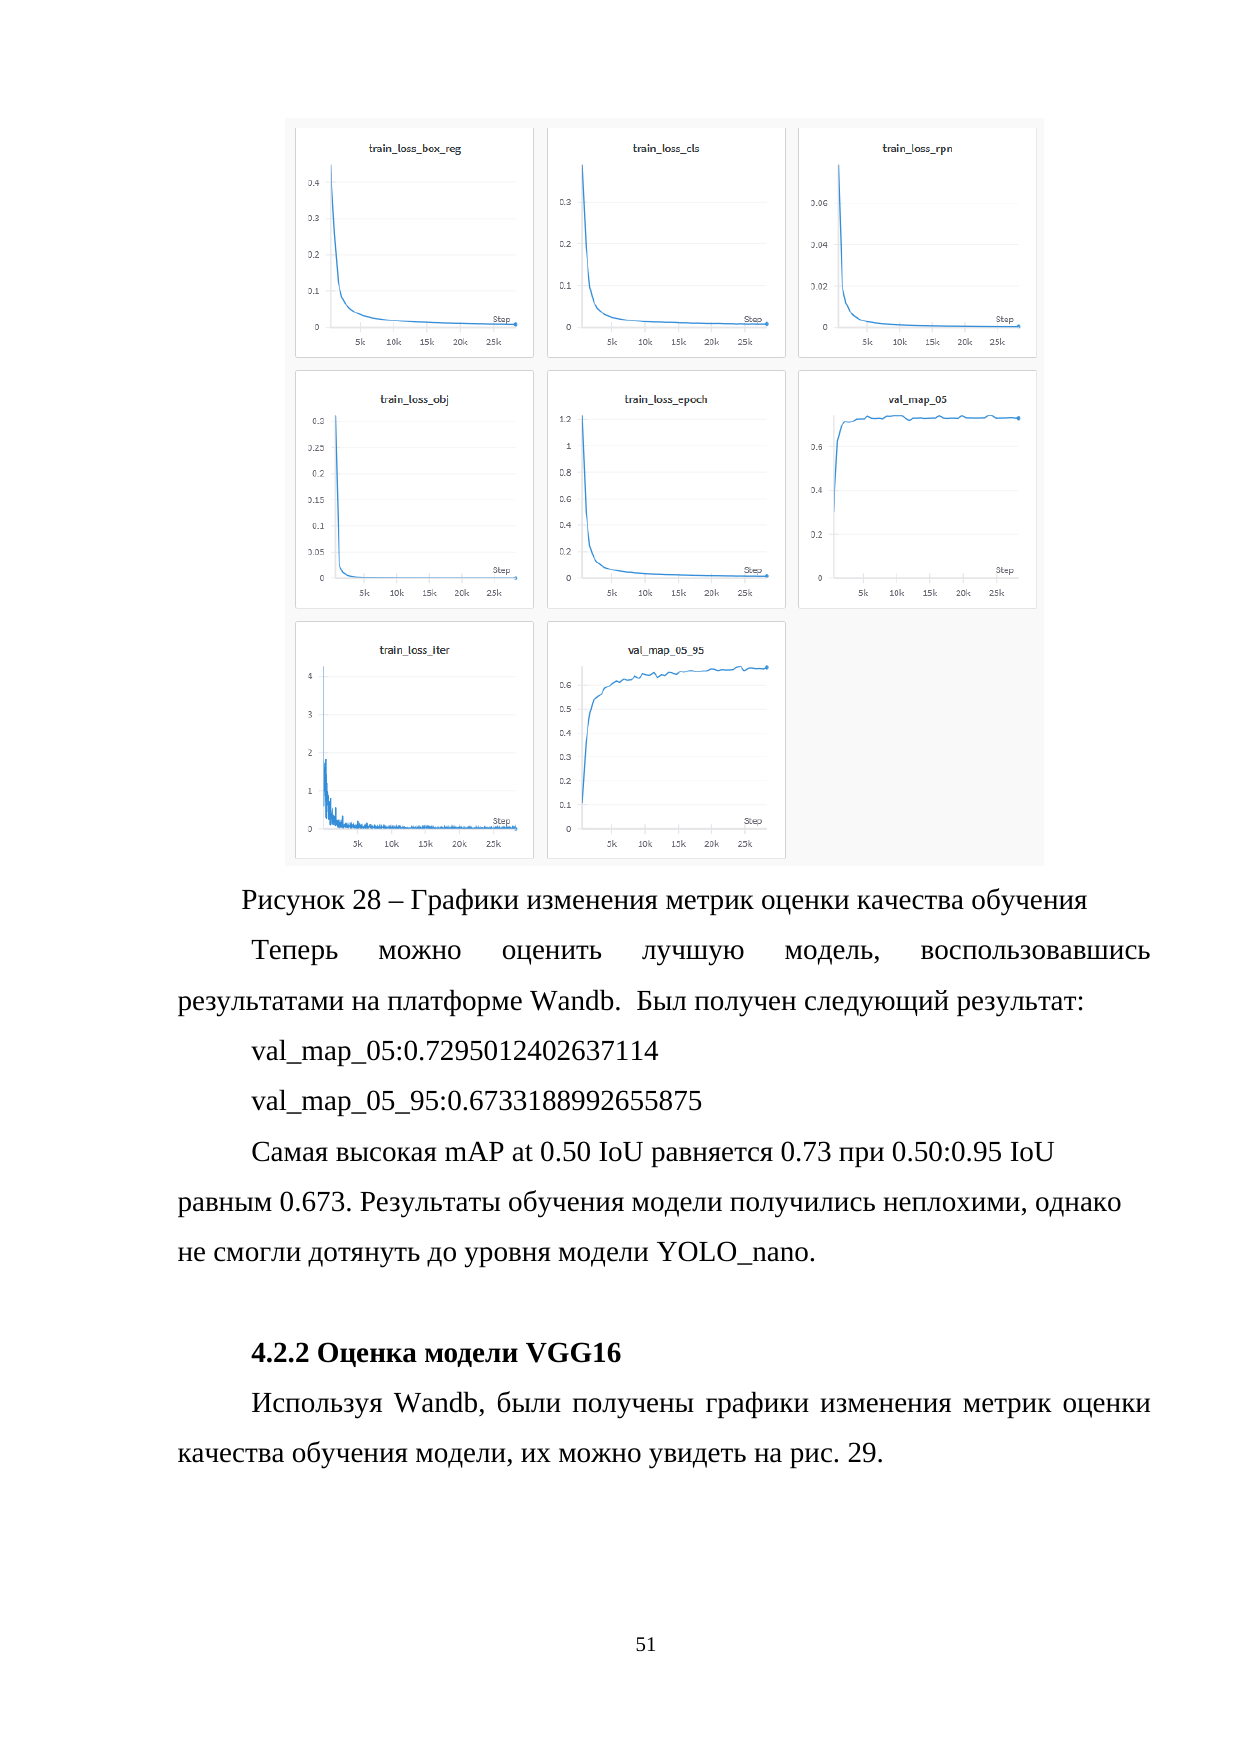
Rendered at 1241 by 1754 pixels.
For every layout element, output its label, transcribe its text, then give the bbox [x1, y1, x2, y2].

text Самая высокая mAP at 0.50 IoU равняется 0.73 при 0.50:0.95 IoU равным 0.673. Результаты обучения модели получились неплохими, однако не смогли дотянуть до уровня модели YOLO_nano. [177, 1134, 1152, 1268]
text Используя Wandb, были получены графики изменения метрик оценки качества обучения модели, их можно увидеть на рис. 29. [177, 1385, 1152, 1469]
picture [285, 118, 1044, 866]
subtitle 4.2.2 Оценка модели VGG16 [251, 1335, 1152, 1368]
text val_map_05:0.7295012402637114 [177, 1033, 1152, 1067]
text Рисунок 28 – Графики изменения метрик оценки качества обучения [177, 882, 1152, 916]
text val_map_05_95:0.6733188992655875 [177, 1083, 1152, 1117]
text Теперь можно оценить лучшую модель, воспользовавшись результатами на платформе Wandb. Был получен следующий результат: [177, 932, 1152, 1016]
